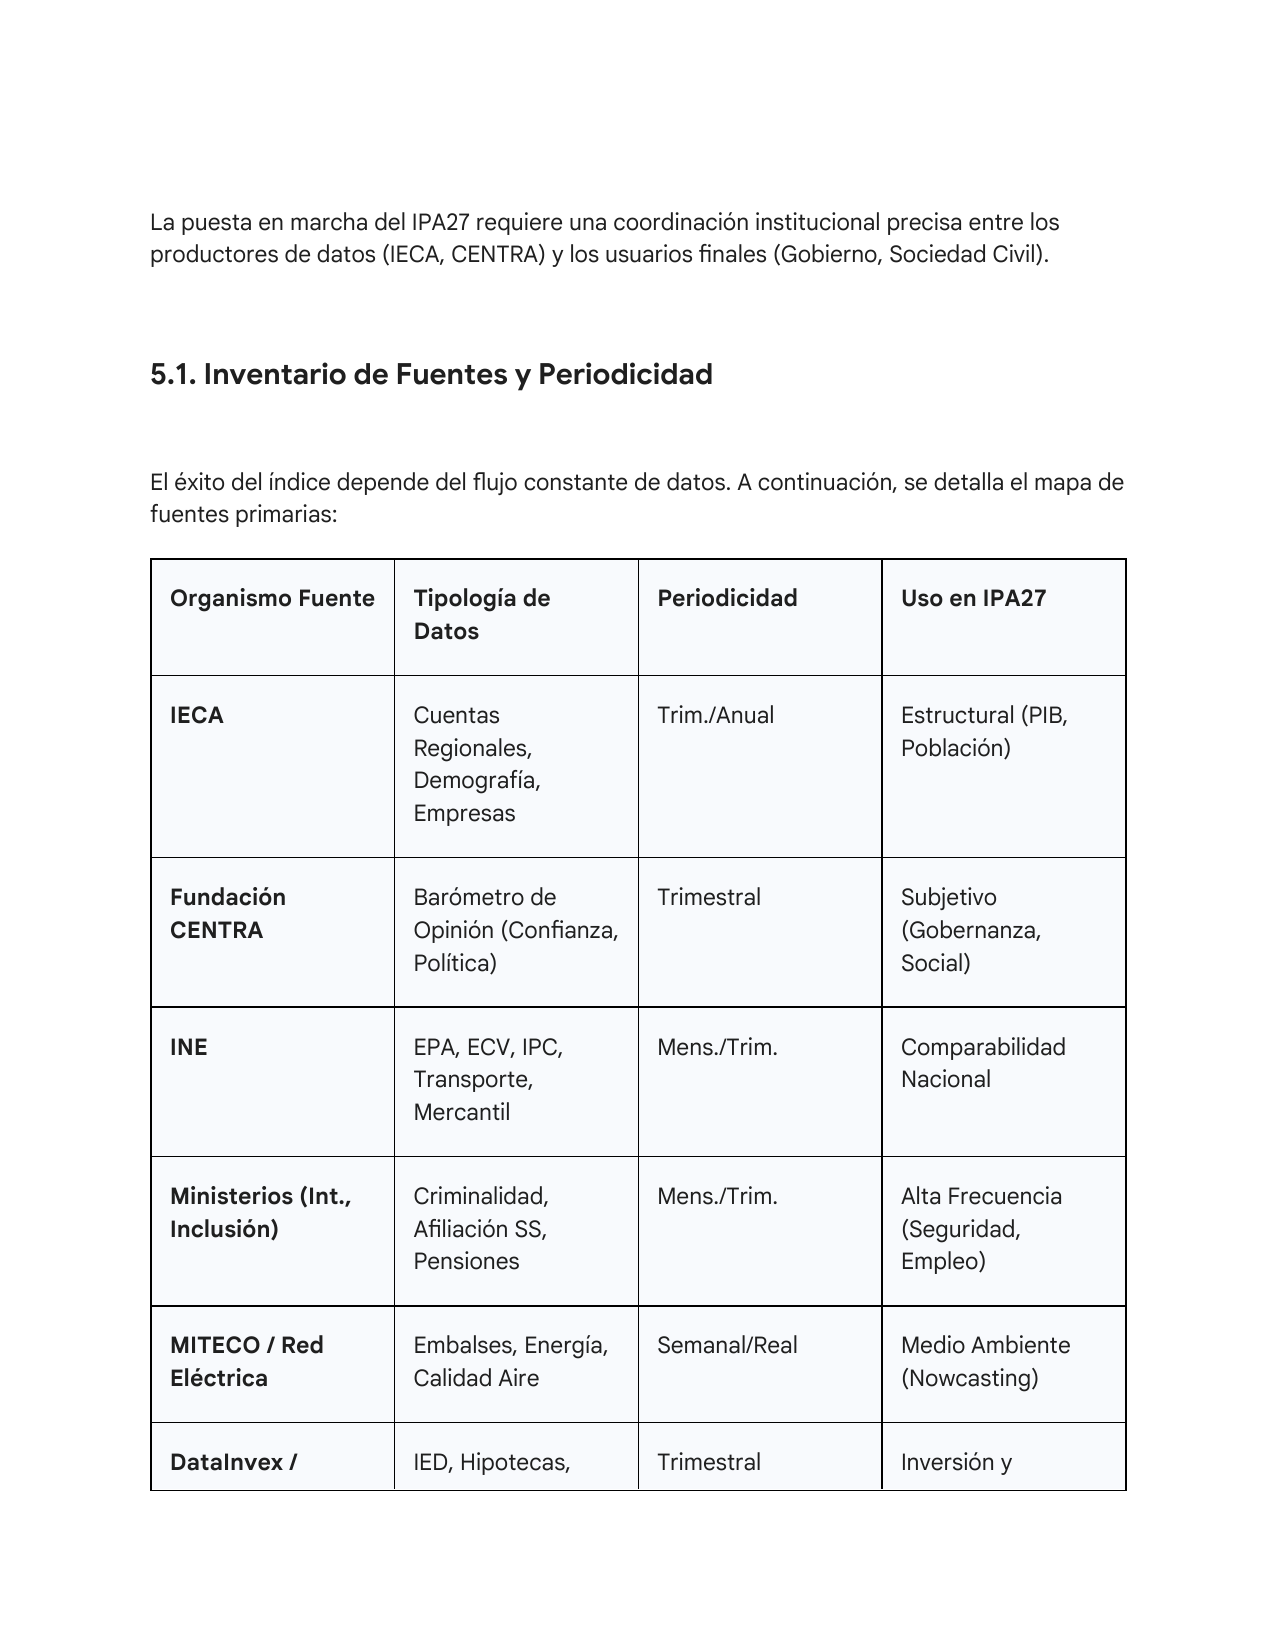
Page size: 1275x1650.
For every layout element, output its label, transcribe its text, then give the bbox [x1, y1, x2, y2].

table_cell EPA, ECV, IPC, Transporte, Mercantil [395, 1008, 638, 1156]
table_cell IECA [152, 676, 394, 857]
table_cell Criminalidad, Afiliación SS, Pensiones [395, 1157, 638, 1305]
table_header Periodicidad [639, 560, 881, 675]
table_cell Trim./Anual [639, 676, 881, 857]
table_cell Ministerios (Int., Inclusión) [152, 1157, 394, 1305]
text La puesta en marcha del IPA27 requiere una coordinación institucional precisa entre los productores de datos (IECA, CENTRA) y los usuarios finales (Gobierno, Sociedad Civil). [150, 208, 1125, 269]
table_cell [883, 1423, 1125, 1489]
table_cell Fundación CENTRA [152, 858, 394, 1006]
table_header Tipología de Datos [395, 560, 638, 675]
table_cell Barómetro de Opinión (Confianza, Política) [395, 858, 638, 1006]
text El éxito del índice depende del flujo constante de datos. A continuación, se detalla el mapa de fuentes primarias: [150, 468, 1125, 529]
table_cell Trimestral [639, 858, 881, 1006]
table_cell Embalses, Energía, Calidad Aire [395, 1307, 638, 1422]
table_cell Mens./Trim. [639, 1157, 881, 1305]
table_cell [152, 1423, 394, 1489]
table_cell Comparabilidad Nacional [883, 1008, 1125, 1156]
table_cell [395, 1423, 638, 1489]
table_cell Subjetivo (Gobernanza, Social) [883, 858, 1125, 1006]
table_cell INE [152, 1008, 394, 1156]
subtitle 5.1. Inventario de Fuentes y Periodicidad [150, 356, 1125, 392]
table_cell Cuentas Regionales, Demografía, Empresas [395, 676, 638, 857]
table_cell Semanal/Real [639, 1307, 881, 1422]
table_cell Estructural (PIB, Población) [883, 676, 1125, 857]
table_header Uso en IPA27 [883, 560, 1125, 675]
table_cell Mens./Trim. [639, 1008, 881, 1156]
table_header Organismo Fuente [152, 560, 394, 675]
table_cell Trimestral [639, 1423, 881, 1489]
table_cell Medio Ambiente (Nowcasting) [883, 1307, 1125, 1422]
table_cell Alta Frecuencia (Seguridad, Empleo) [883, 1157, 1125, 1305]
table_cell MITECO / Red Eléctrica [152, 1307, 394, 1422]
